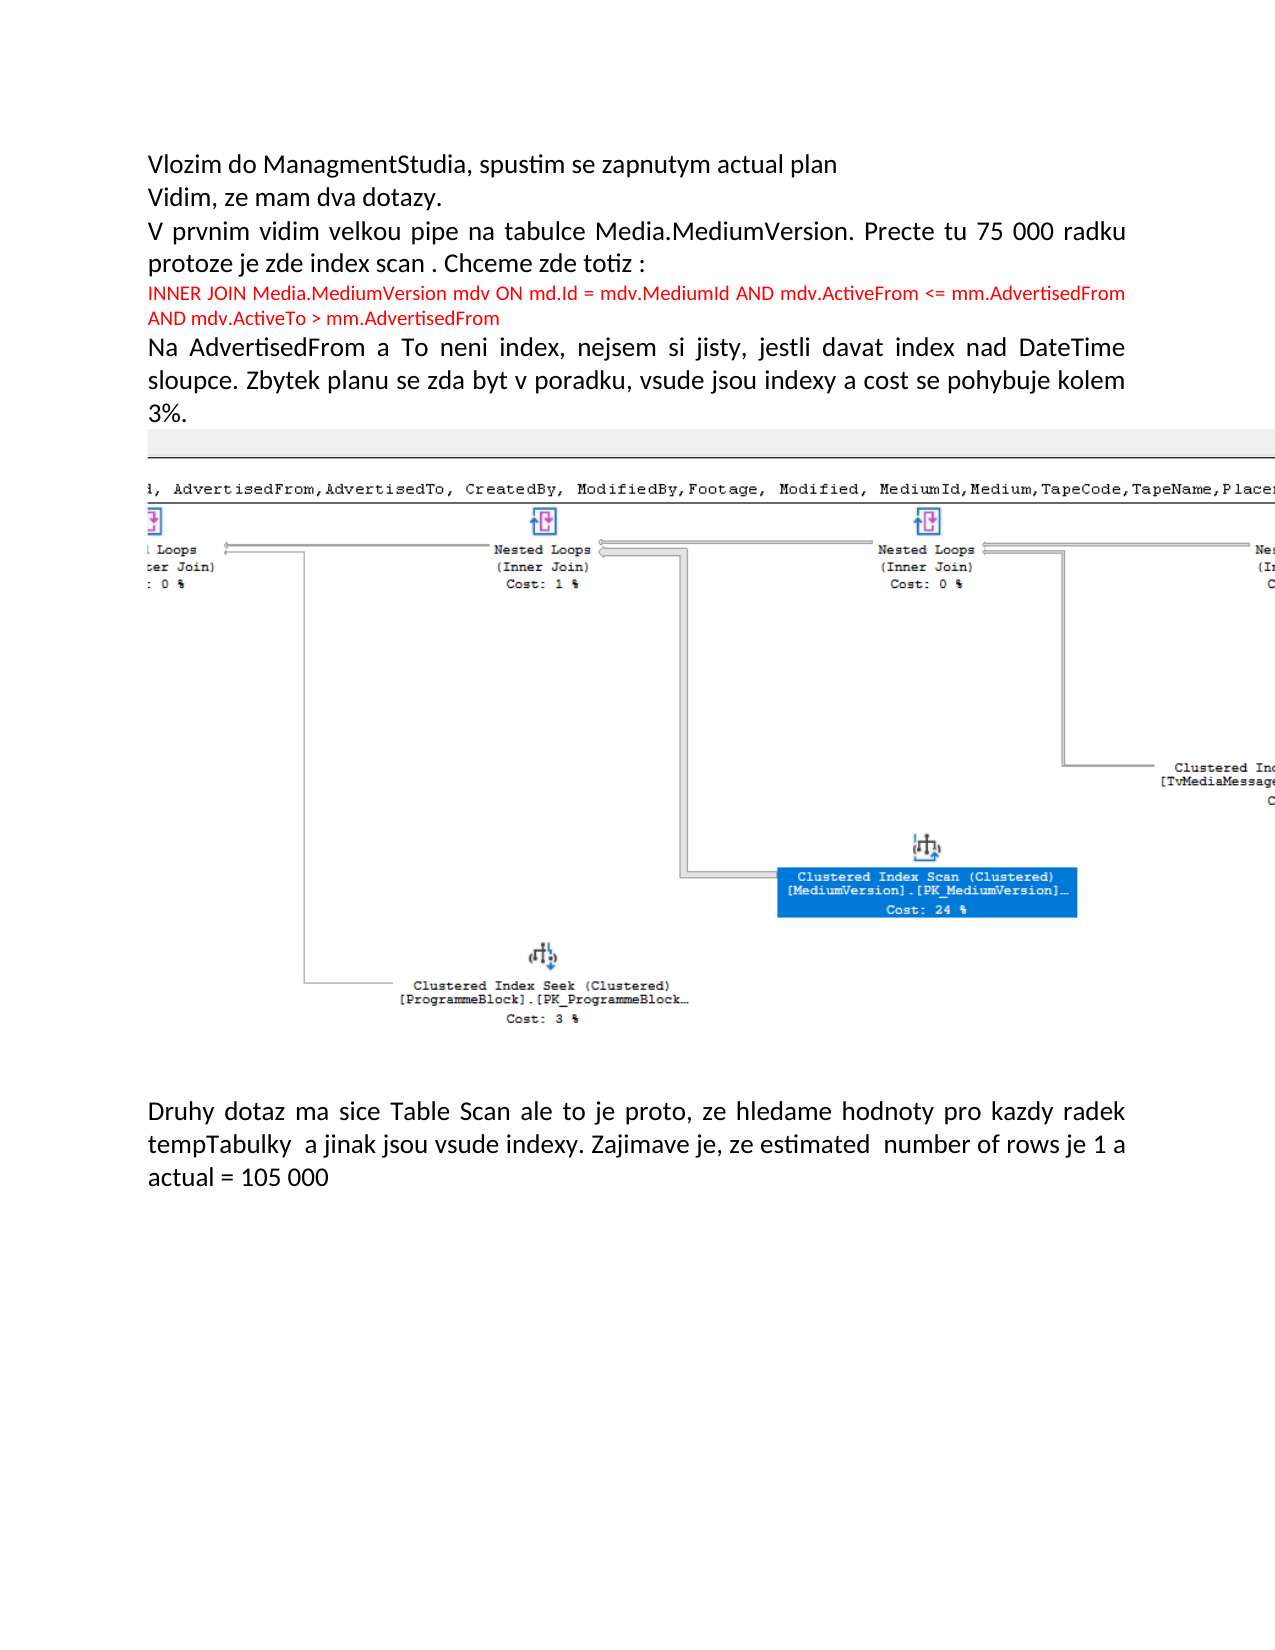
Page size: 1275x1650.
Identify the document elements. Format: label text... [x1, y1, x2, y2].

text INNER JOIN Media.MediumVersion mdv ON md.Id = mdv.MediumId AND mdv.ActiveFrom <= mm.AdvertisedFrom AND mdv.ActiveTo > mm.AdvertisedFrom [148, 280, 1127, 331]
text Na AdvertisedFrom a To neni index, nejsem si jisty, jestli davat index nad DateTime sloupce. Zbytek planu se zda byt v poradku, vsude jsou indexy a cost se pohybuje kolem 3%. [148, 331, 1127, 429]
text Vlozim do ManagmentStudia, spustim se zapnutym actual plan [148, 148, 1127, 181]
text V prvnim vidim velkou pipe na tabulce Media.MediumVersion. Precte tu 75 000 radku protoze je zde index scan . Chceme zde totiz : [148, 214, 1127, 280]
text Druhy dotaz ma sice Table Scan ale to je proto, ze hledame hodnoty pro kazdy radek tempTabulky a jinak jsou vsude indexy. Zajimave je, ze estimated number of rows je 1 a actual = 105 000 [148, 1094, 1127, 1193]
text Vidim, ze mam dva dotazy. [148, 181, 1127, 214]
